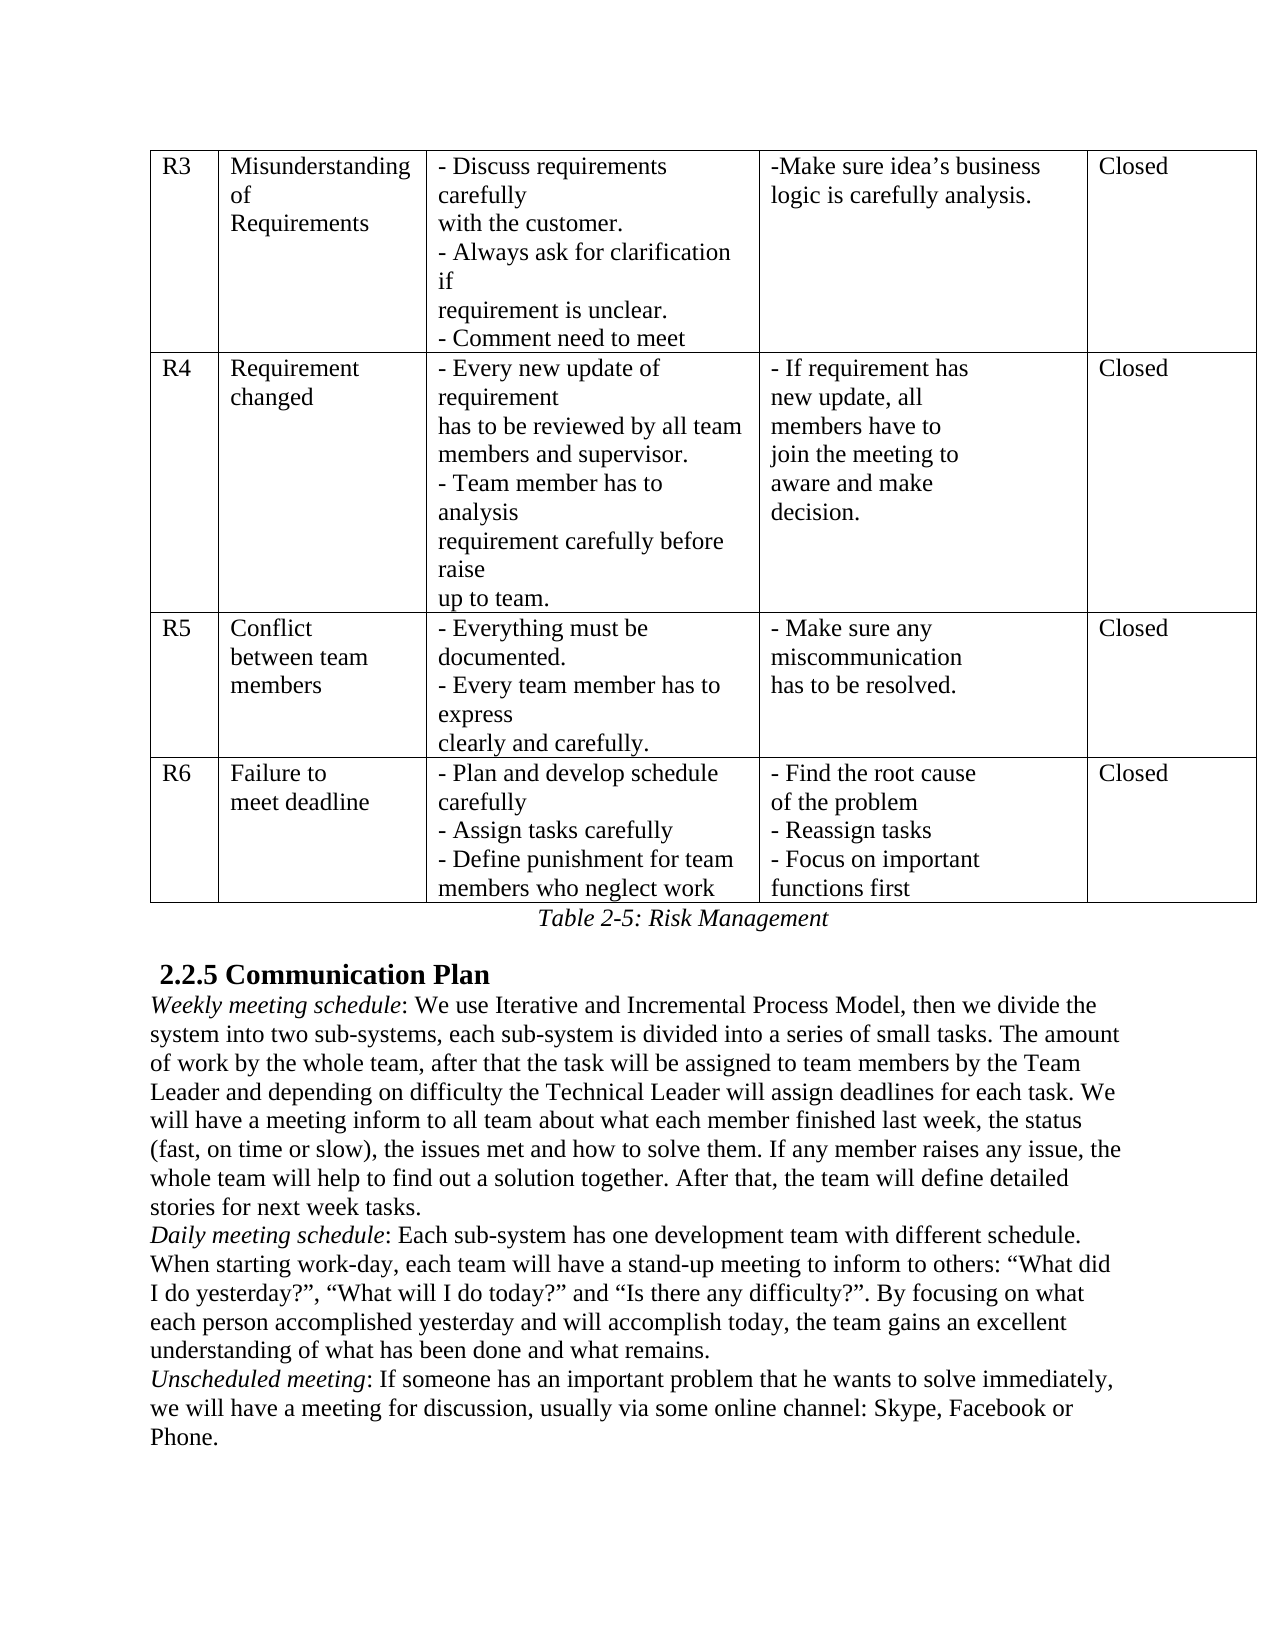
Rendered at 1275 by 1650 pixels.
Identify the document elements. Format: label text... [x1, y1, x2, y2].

table_cell -Make sure idea’s business logic is carefully analysis. [760, 151, 1087, 352]
table_cell Closed [1088, 613, 1256, 757]
table_cell Conflict between team members [219, 613, 426, 757]
table_cell R3 [151, 151, 218, 352]
text Weekly meeting schedule: We use Iterative and Incremental Process Model, then we divide the system into two sub-systems, each sub-system is divided into a series of small tasks. The amount of work by the whole team, after that the task will be assigned to team members by the Team Leader and depending on difficulty the Technical Leader will assign deadlines for each task. We will have a meeting inform to all team about what each member finished last week, the status (fast, on time or slow), the issues met and how to solve them. If any member raises any issue, the whole team will help to find out a solution together. After that, the team will define detailed stories for next week tasks. [150, 990, 1125, 1220]
table_cell - If requirement has new update, all members have to join the meeting to aware and make decision. [760, 353, 1087, 612]
table_cell Closed [1088, 758, 1256, 902]
table_cell R6 [151, 758, 218, 902]
table_cell Requirement changed [219, 353, 426, 612]
table_cell R4 [151, 353, 218, 612]
table_cell R5 [151, 613, 218, 757]
table_cell - Discuss requirements carefully with the customer. - Always ask for clarification if requirement is unclear. - Comment need to meet [427, 151, 759, 352]
text 2.2.5 Communication Plan [150, 957, 1125, 990]
table_cell - Plan and develop schedule carefully - Assign tasks carefully - Define punishment for team members who neglect work [427, 758, 759, 902]
text Unscheduled meeting: If someone has an important problem that he wants to solve immediately, we will have a meeting for discussion, usually via some online channel: Skype, Facebook or Phone. [150, 1364, 1125, 1450]
table_cell - Find the root cause of the problem - Reassign tasks - Focus on important functions first [760, 758, 1087, 902]
table_cell Closed [1088, 151, 1256, 352]
table_cell Closed [1088, 353, 1256, 612]
text Table 2-5: Risk Management [150, 903, 1125, 931]
table_cell Misunderstanding of Requirements [219, 151, 426, 352]
table_cell - Every new update of requirement has to be reviewed by all team members and supervisor. - Team member has to analysis requirement carefully before raise up to team. [427, 353, 759, 612]
text Daily meeting schedule: Each sub-system has one development team with different schedule. When starting work-day, each team will have a stand-up meeting to inform to others: “What did I do yesterday?”, “What will I do today?” and “Is there any difficulty?”. By focusing on what each person accomplished yesterday and will accomplish today, the team gains an excellent understanding of what has been done and what remains. [150, 1220, 1125, 1364]
table_cell - Everything must be documented. - Every team member has to express clearly and carefully. [427, 613, 759, 757]
table_cell - Make sure any miscommunication has to be resolved. [760, 613, 1087, 757]
table_cell Failure to meet deadline [219, 758, 426, 902]
